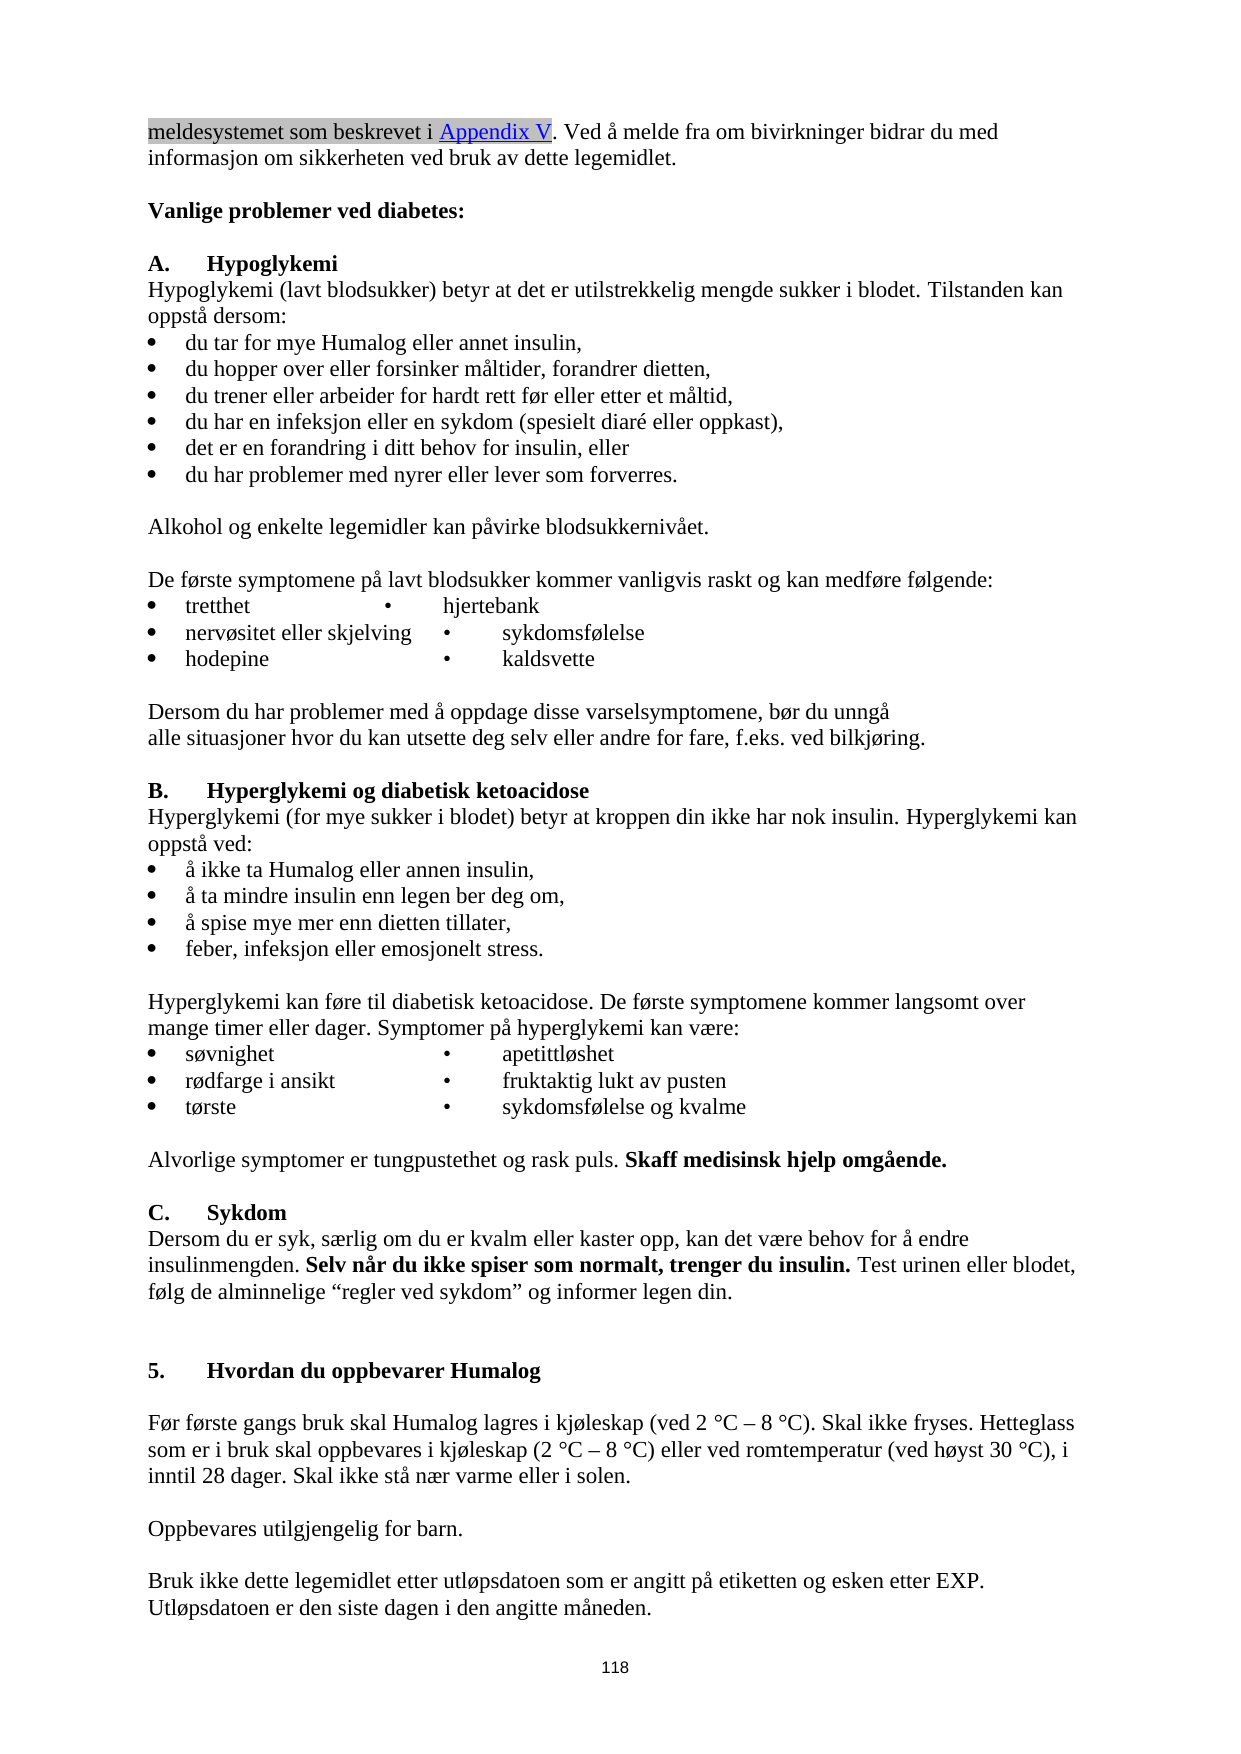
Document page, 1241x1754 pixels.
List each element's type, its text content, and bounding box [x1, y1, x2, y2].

text C. Sykdom [148, 1199, 1093, 1225]
text Hypoglykemi (lavt blodsukker) betyr at det er utilstrekkelig mengde sukker i blodet. Tilstanden kan oppstå dersom: [148, 276, 1093, 329]
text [148, 118, 1093, 171]
list du har en infeksjon eller en sykdom (spesielt diaré eller oppkast), [148, 408, 1093, 434]
list hodepine • kaldsvette [148, 645, 1091, 672]
text Bruk ikke dette legemidlet etter utløpsdatoen som er angitt på etiketten og esken etter EXP. Utløpsdatoen er den siste dagen i den angitte måneden. [148, 1568, 1093, 1620]
text Alkohol og enkelte legemidler kan påvirke blodsukkernivået. [148, 513, 1093, 540]
list du tar for mye Humalog eller annet insulin, [148, 329, 1093, 355]
list feber, infeksjon eller emosjonelt stress. [148, 935, 1093, 961]
list rødfarge i ansikt • fruktaktig lukt av pusten [148, 1067, 1091, 1093]
list nervøsitet eller skjelving • sykdomsfølelse [148, 619, 1091, 645]
list du har problemer med nyrer eller lever som forverres. [148, 461, 1093, 487]
list søvnighet • apetittløshet [148, 1041, 1091, 1067]
text Dersom du har problemer med å oppdage disse varselsymptomene, bør du unngå [148, 698, 1093, 724]
text Vanlige problemer ved diabetes: [148, 197, 1093, 223]
list å ikke ta Humalog eller annen insulin, [148, 856, 1093, 882]
text 5. Hvordan du oppbevarer Humalog [148, 1357, 1093, 1383]
text Oppbevares utilgjengelig for barn. [148, 1515, 1093, 1541]
text A. Hypoglykemi [148, 250, 1093, 276]
text Dersom du er syk, særlig om du er kvalm eller kaster opp, kan det være behov for å endre insulinmengden. Selv når du ikke spiser som normalt, trenger du insulin. Test urinen eller blodet, følg de alminnelige “regler ved sykdom” og informer legen din. [148, 1225, 1093, 1304]
list tørste • sykdomsfølelse og kvalme [148, 1093, 1093, 1119]
list du hopper over eller forsinker måltider, forandrer dietten, [148, 355, 1093, 382]
list du trener eller arbeider for hardt rett før eller etter et måltid, [148, 382, 1093, 408]
text Hyperglykemi (for mye sukker i blodet) betyr at kroppen din ikke har nok insulin. Hyperglykemi kan oppstå ved: [148, 803, 1093, 856]
text alle situasjoner hvor du kan utsette deg selv eller andre for fare, f.eks. ved bilkjøring. [148, 724, 1093, 751]
text Før første gangs bruk skal Humalog lagres i kjøleskap (ved 2 °C – 8 °C). Skal ikke fryses. Hetteglass som er i bruk skal oppbevares i kjøleskap (2 °C – 8 °C) eller ved romtemperatur (ved høyst 30 °C), i inntil 28 dager. Skal ikke stå nær varme eller i solen. [148, 1409, 1093, 1488]
text B. Hyperglykemi og diabetisk ketoacidose [148, 777, 1093, 803]
list å ta mindre insulin enn legen ber deg om, [148, 882, 1093, 909]
list det er en forandring i ditt behov for insulin, eller [148, 434, 1093, 461]
text Alvorlige symptomer er tungpustethet og rask puls. Skaff medisinsk hjelp omgående. [148, 1146, 1093, 1172]
text Hyperglykemi kan føre til diabetisk ketoacidose. De første symptomene kommer langsomt over mange timer eller dager. Symptomer på hyperglykemi kan være: [148, 988, 1093, 1041]
text De første symptomene på lavt blodsukker kommer vanligvis raskt og kan medføre følgende: [148, 566, 1093, 592]
list å spise mye mer enn dietten tillater, [148, 909, 1093, 935]
list tretthet • hjertebank [148, 592, 1091, 619]
